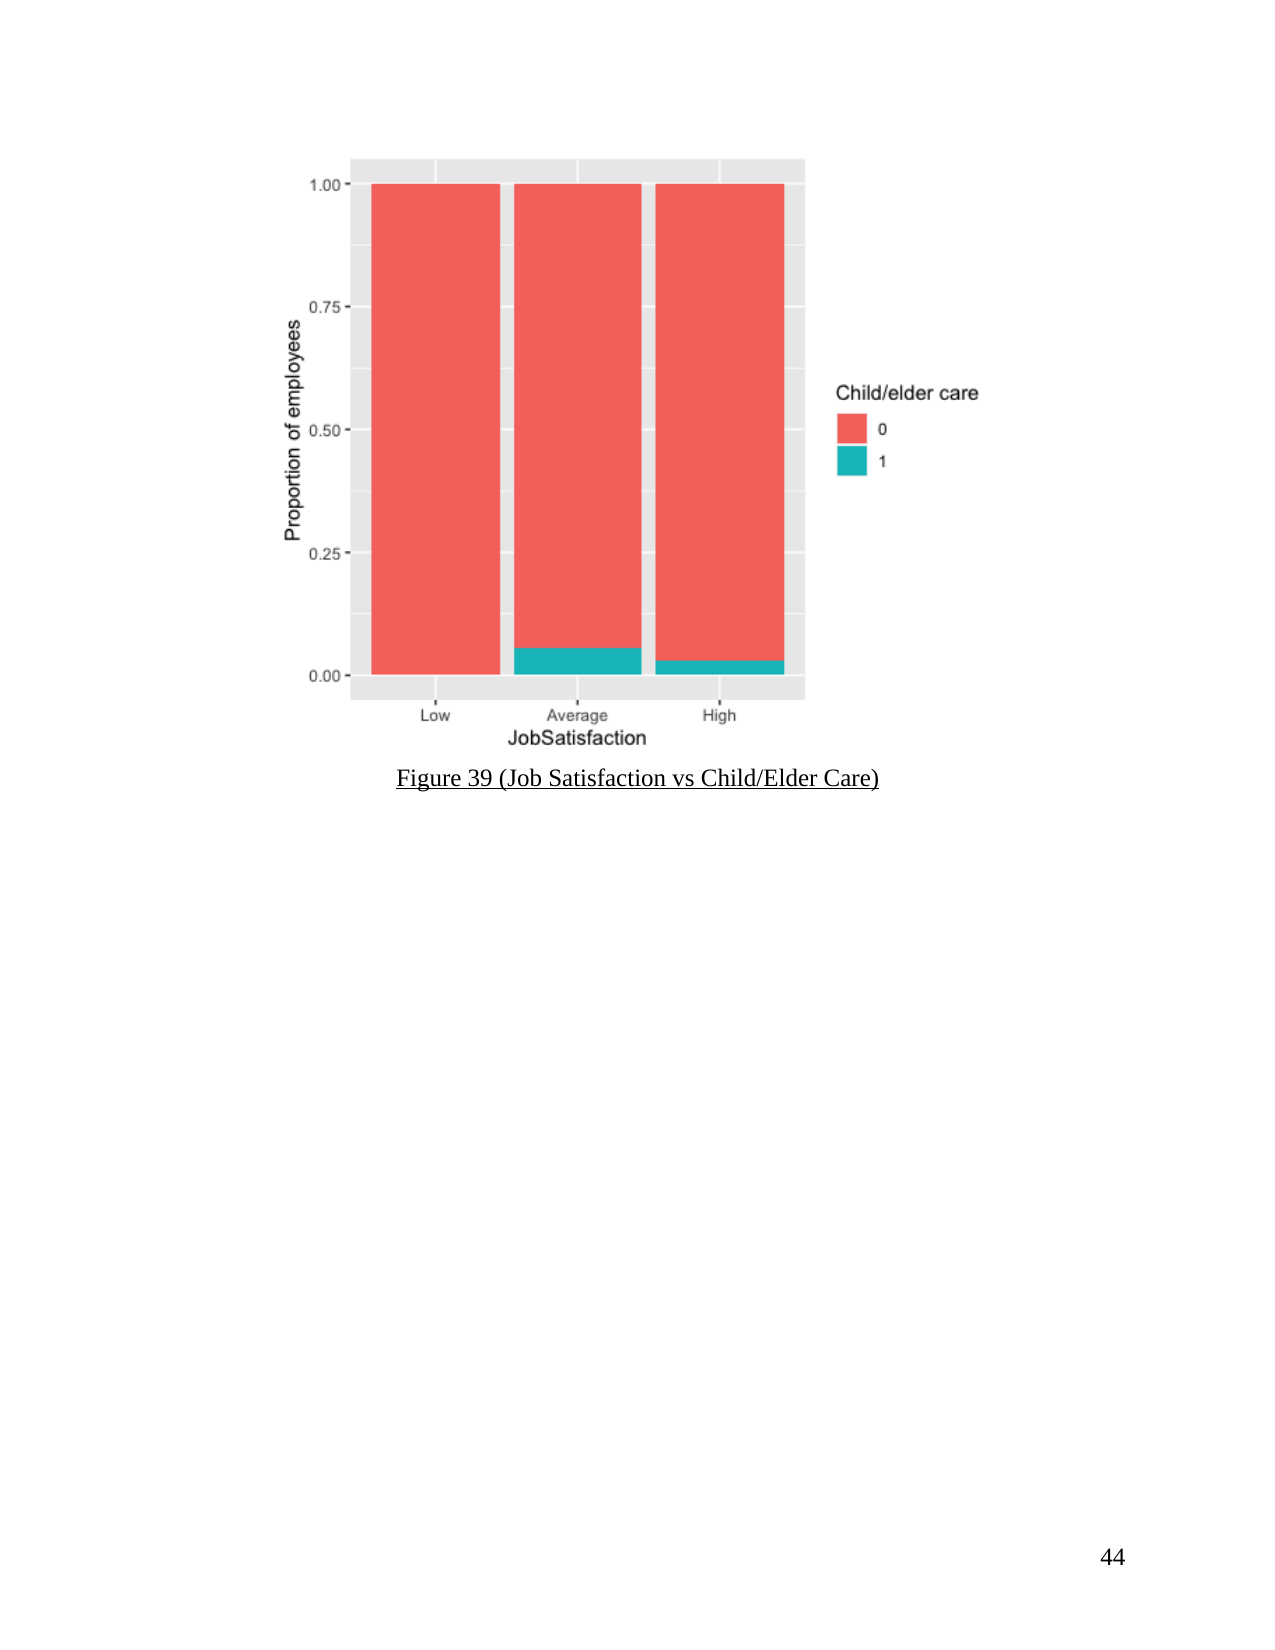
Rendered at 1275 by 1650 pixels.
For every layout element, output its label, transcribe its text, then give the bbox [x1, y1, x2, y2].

picture [275, 150, 1000, 759]
text Figure 39 (Job Satisfaction vs Child/Elder Care) [150, 763, 1125, 792]
